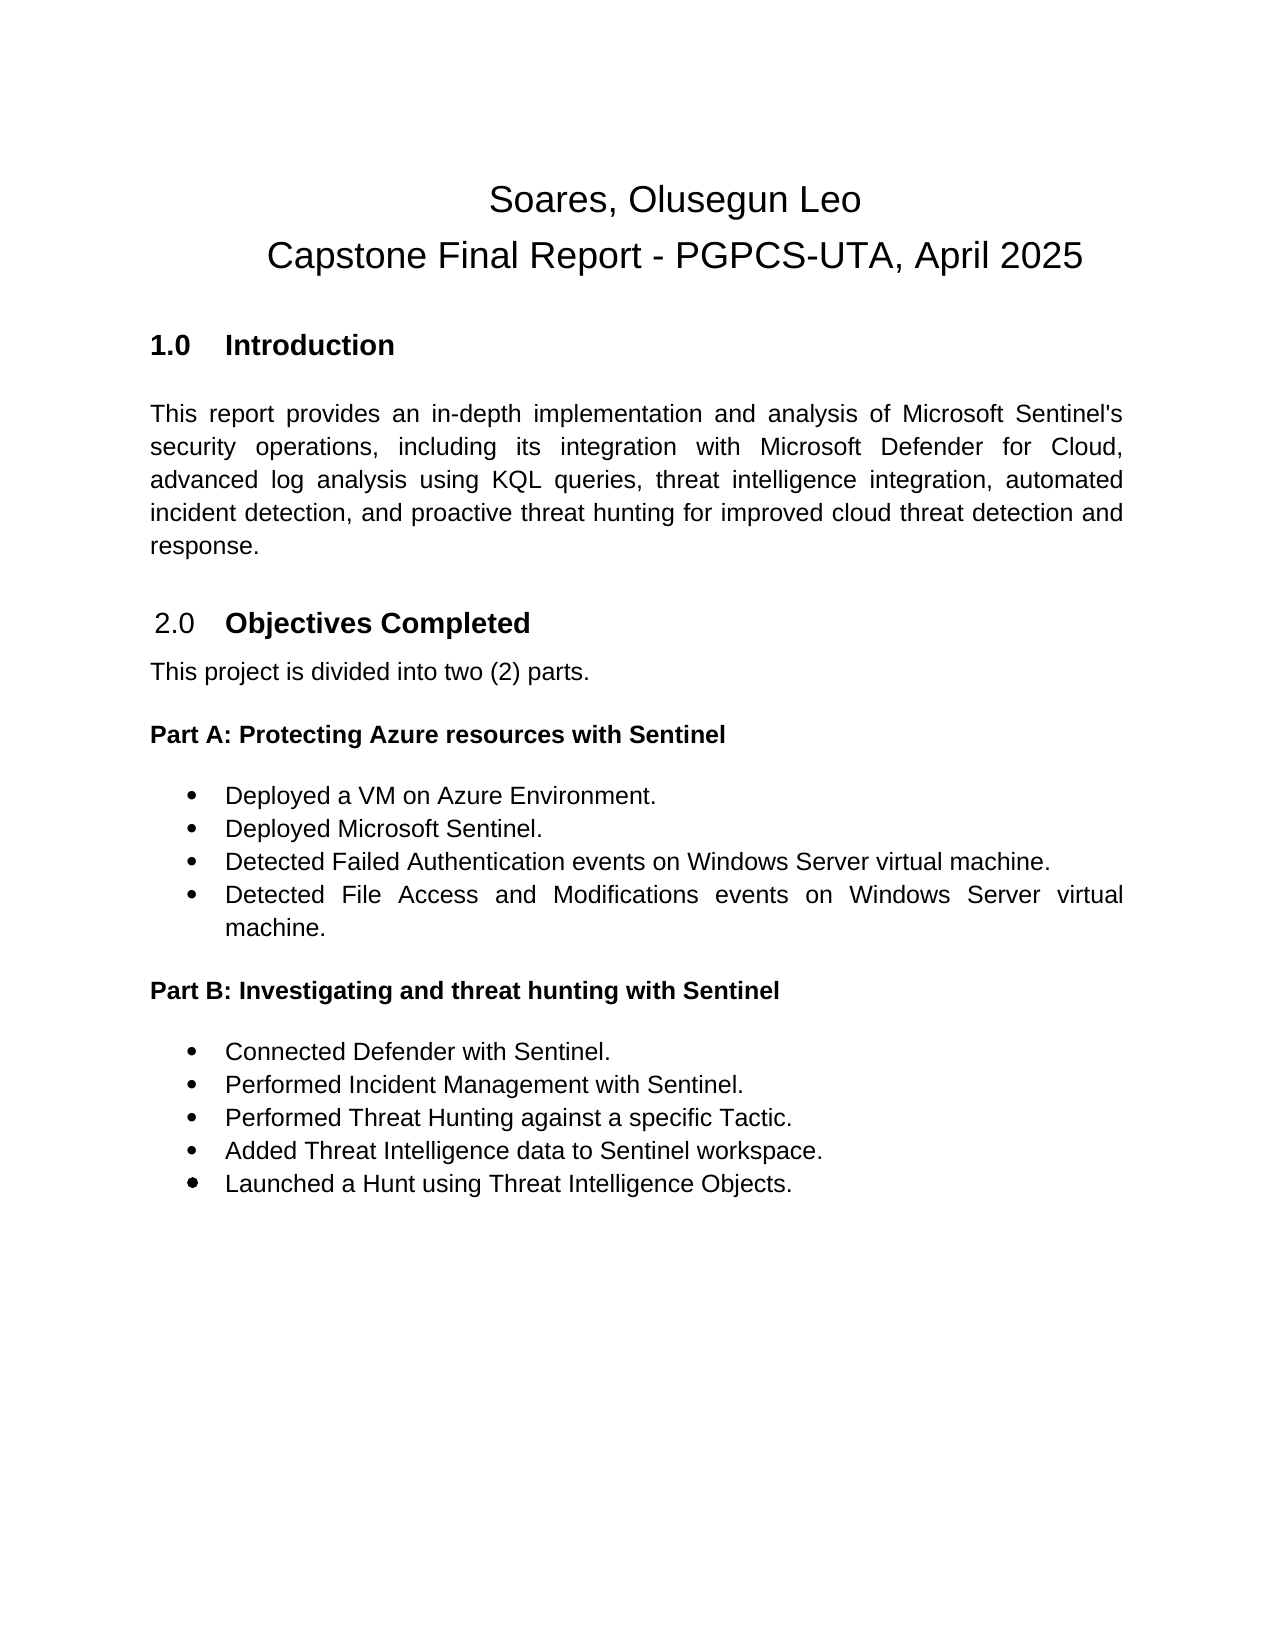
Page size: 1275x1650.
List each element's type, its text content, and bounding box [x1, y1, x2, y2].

list Launched a Hunt using Threat Intelligence Objects. [187, 1169, 1125, 1199]
list Connected Defender with Sentinel. [187, 1037, 1125, 1066]
list Performed Incident Management with Sentinel. [187, 1070, 1125, 1099]
subtitle Objectives Completed [154, 606, 1125, 639]
list Deployed a VM on Azure Environment. [187, 781, 1125, 809]
text Part B: Investigating and threat hunting with Sentinel [150, 976, 1125, 1005]
list Added Threat Intelligence data to Sentinel workspace. [187, 1136, 1125, 1165]
title Soares, Olusegun Leo [225, 177, 1125, 220]
list Detected Failed Authentication events on Windows Server virtual machine. [187, 847, 1125, 876]
text This report provides an in-depth implementation and analysis of Microsoft Sentinel's security operations, including its integration with Microsoft Defender for Cloud, advanced log analysis using KQL queries, threat intelligence integration, automated incident detection, and proactive threat hunting for improved cloud threat detection and response. [150, 399, 1125, 560]
list Performed Threat Hunting against a specific Tactic. [187, 1103, 1125, 1132]
text Part A: Protecting Azure resources with Sentinel [150, 720, 1125, 749]
list Introduction [150, 327, 1125, 361]
text This project is divided into two (2) parts. [150, 657, 1125, 686]
list Detected File Access and Modifications events on Windows Server virtual machine. [187, 880, 1125, 942]
title Capstone Final Report - PGPCS-UTA, April 2025 [225, 233, 1125, 276]
list Deployed Microsoft Sentinel. [187, 814, 1125, 843]
